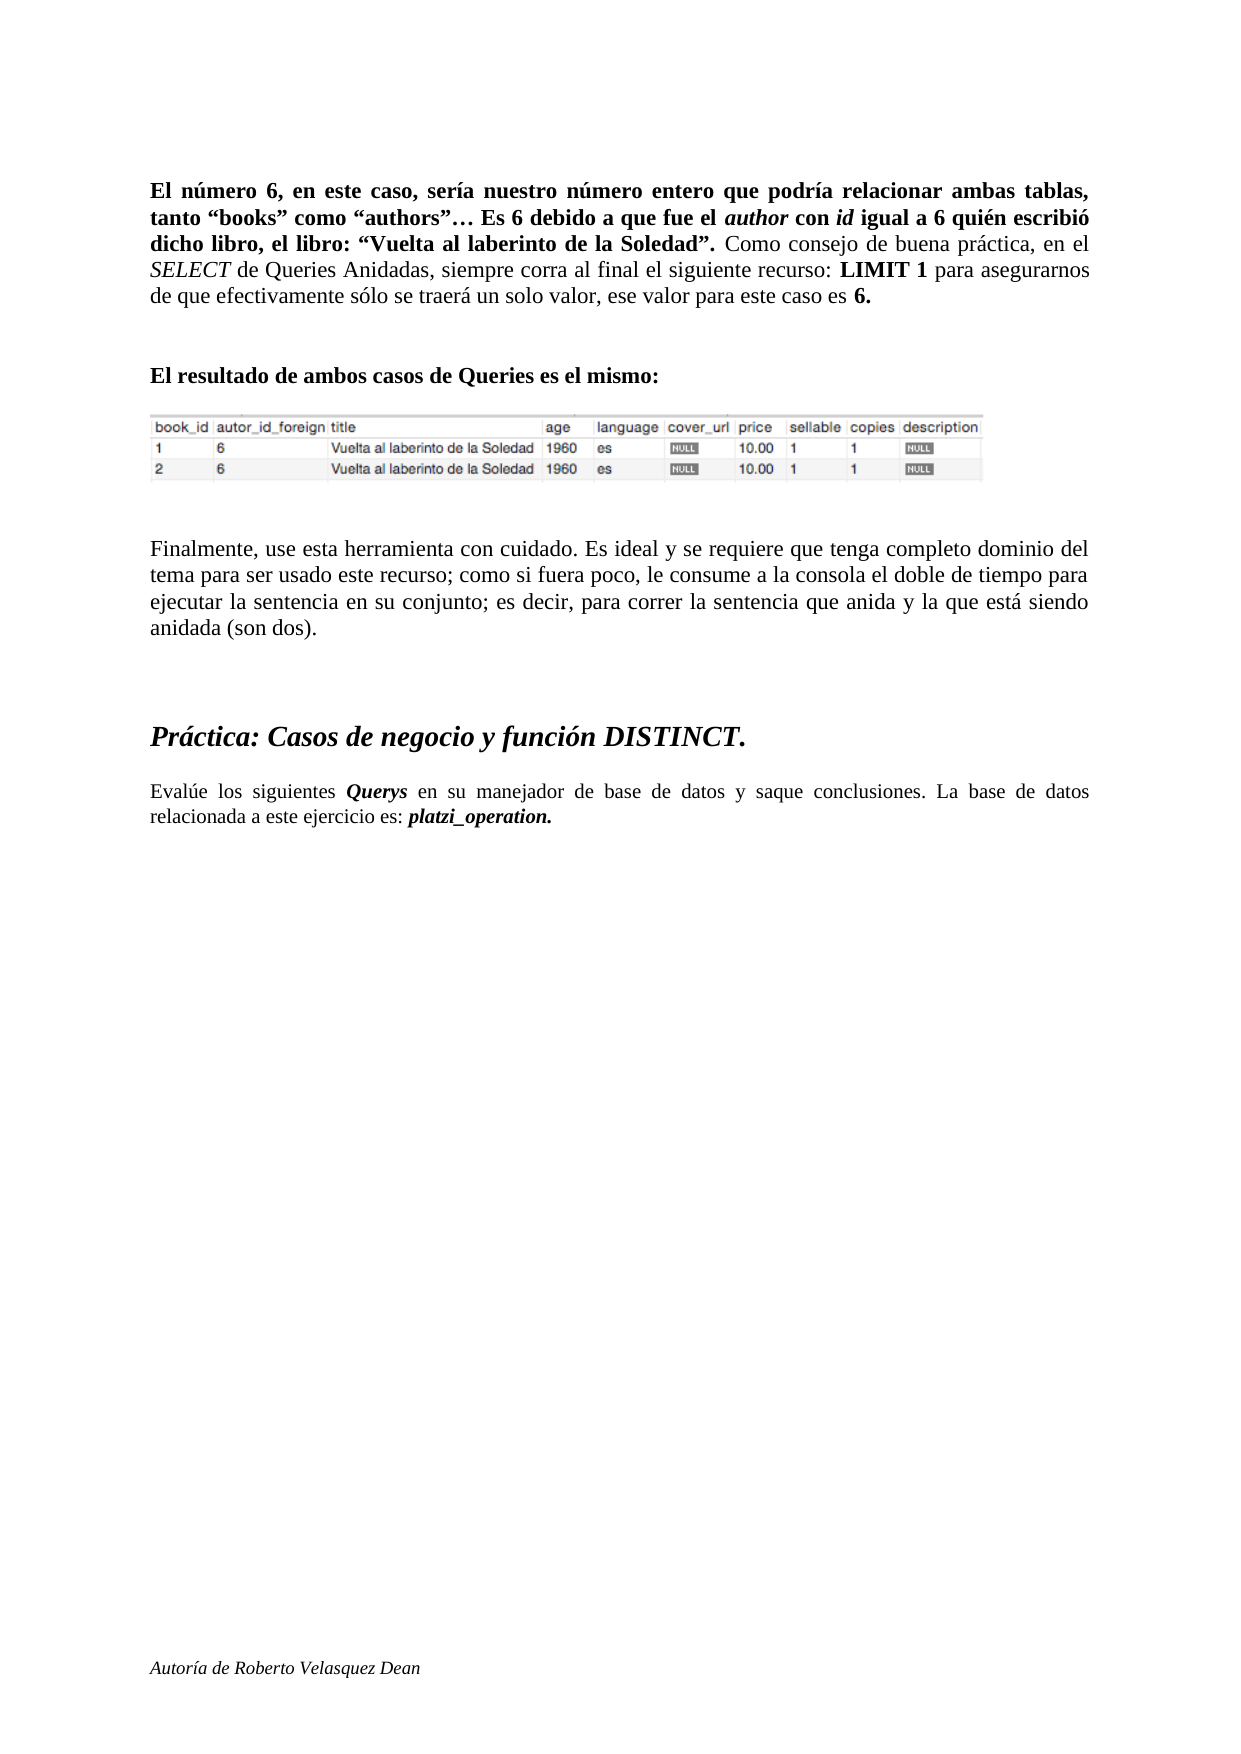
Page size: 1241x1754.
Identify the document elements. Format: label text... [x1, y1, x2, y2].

text Finalmente, use esta herramienta con cuidado. Es ideal y se requiere que tenga completo dominio del tema para ser usado este recurso; como si fuera poco, le consume a la consola el doble de tiempo para ejecutar la sentencia en su conjunto; es decir, para correr la sentencia que anida y la que está siendo anidada (son dos). [150, 535, 1090, 641]
picture [150, 414, 984, 483]
text El número 6, en este caso, sería nuestro número entero que podría relacionar ambas tablas, tanto “books” como “authors”… Es 6 debido a que fue el author con id igual a 6 quién escribió dicho libro, el libro: “Vuelta al laberinto de la Soledad”. Como consejo de buena práctica, en el SELECT de Queries Anidadas, siempre corra al final el siguiente recurso: LIMIT 1 para asegurarnos de que efectivamente sólo se traerá un solo valor, ese valor para este caso es 6. [150, 177, 1090, 309]
subtitle Práctica: Casos de negocio y función DISTINCT. [150, 719, 1090, 753]
text El resultado de ambos casos de Queries es el mismo: [150, 362, 1090, 388]
text Evalúe los siguientes Querys en su manejador de base de datos y saque conclusiones. La base de datos relacionada a este ejercicio es: platzi_operation. [150, 779, 1090, 828]
